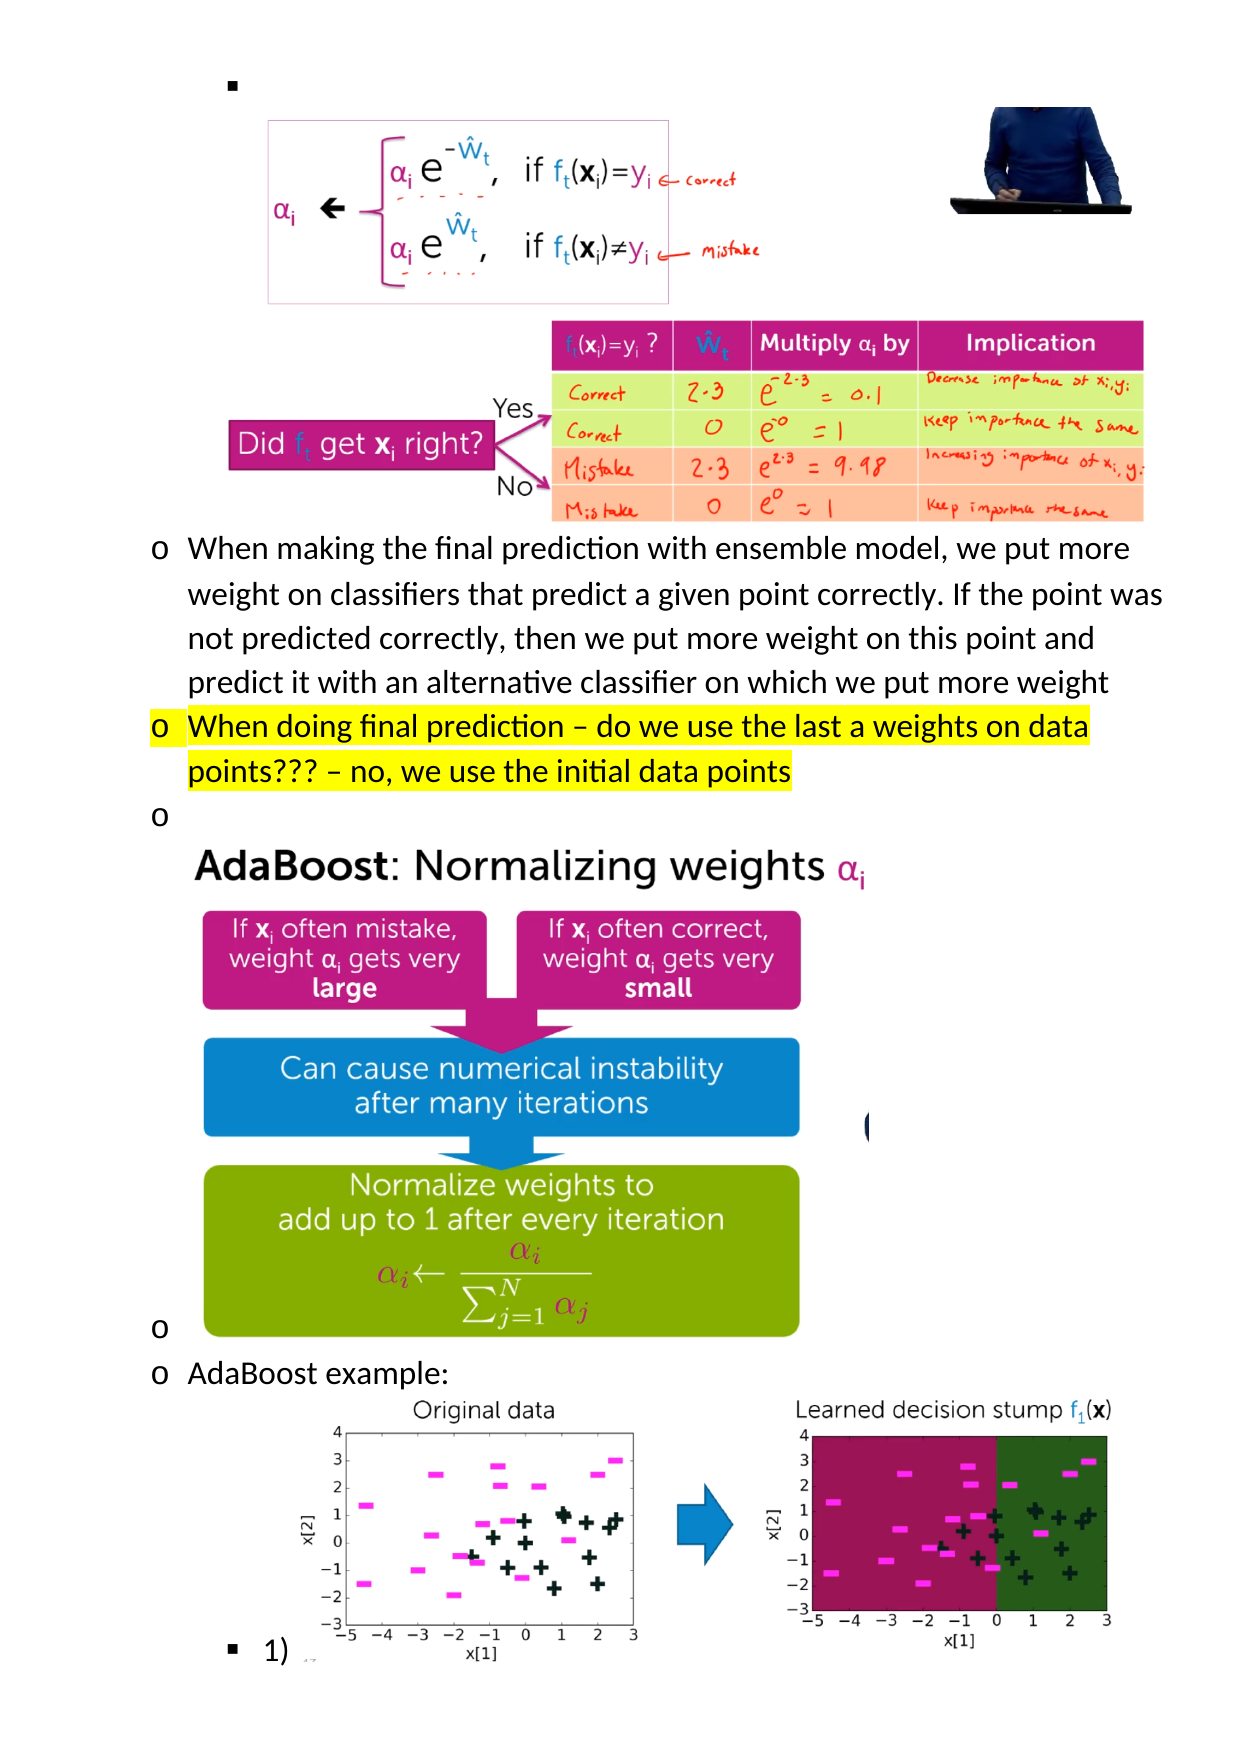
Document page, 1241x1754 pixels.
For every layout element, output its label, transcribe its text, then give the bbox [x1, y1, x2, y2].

picture [297, 1397, 1114, 1662]
list When doing final prediction – do we use the last a weights on data points??? – no, we use the initial data points [150, 704, 1165, 791]
list When making the final prediction with ensemble model, we put more weight on classifiers that predict a given point correctly. If the point was not predicted correctly, then we put more weight on this point and predict it with an alternative classifier on which we put more weight [150, 527, 1165, 701]
picture [187, 840, 869, 1339]
list AdaBoost example: [150, 1352, 1165, 1394]
picture [225, 107, 1147, 525]
